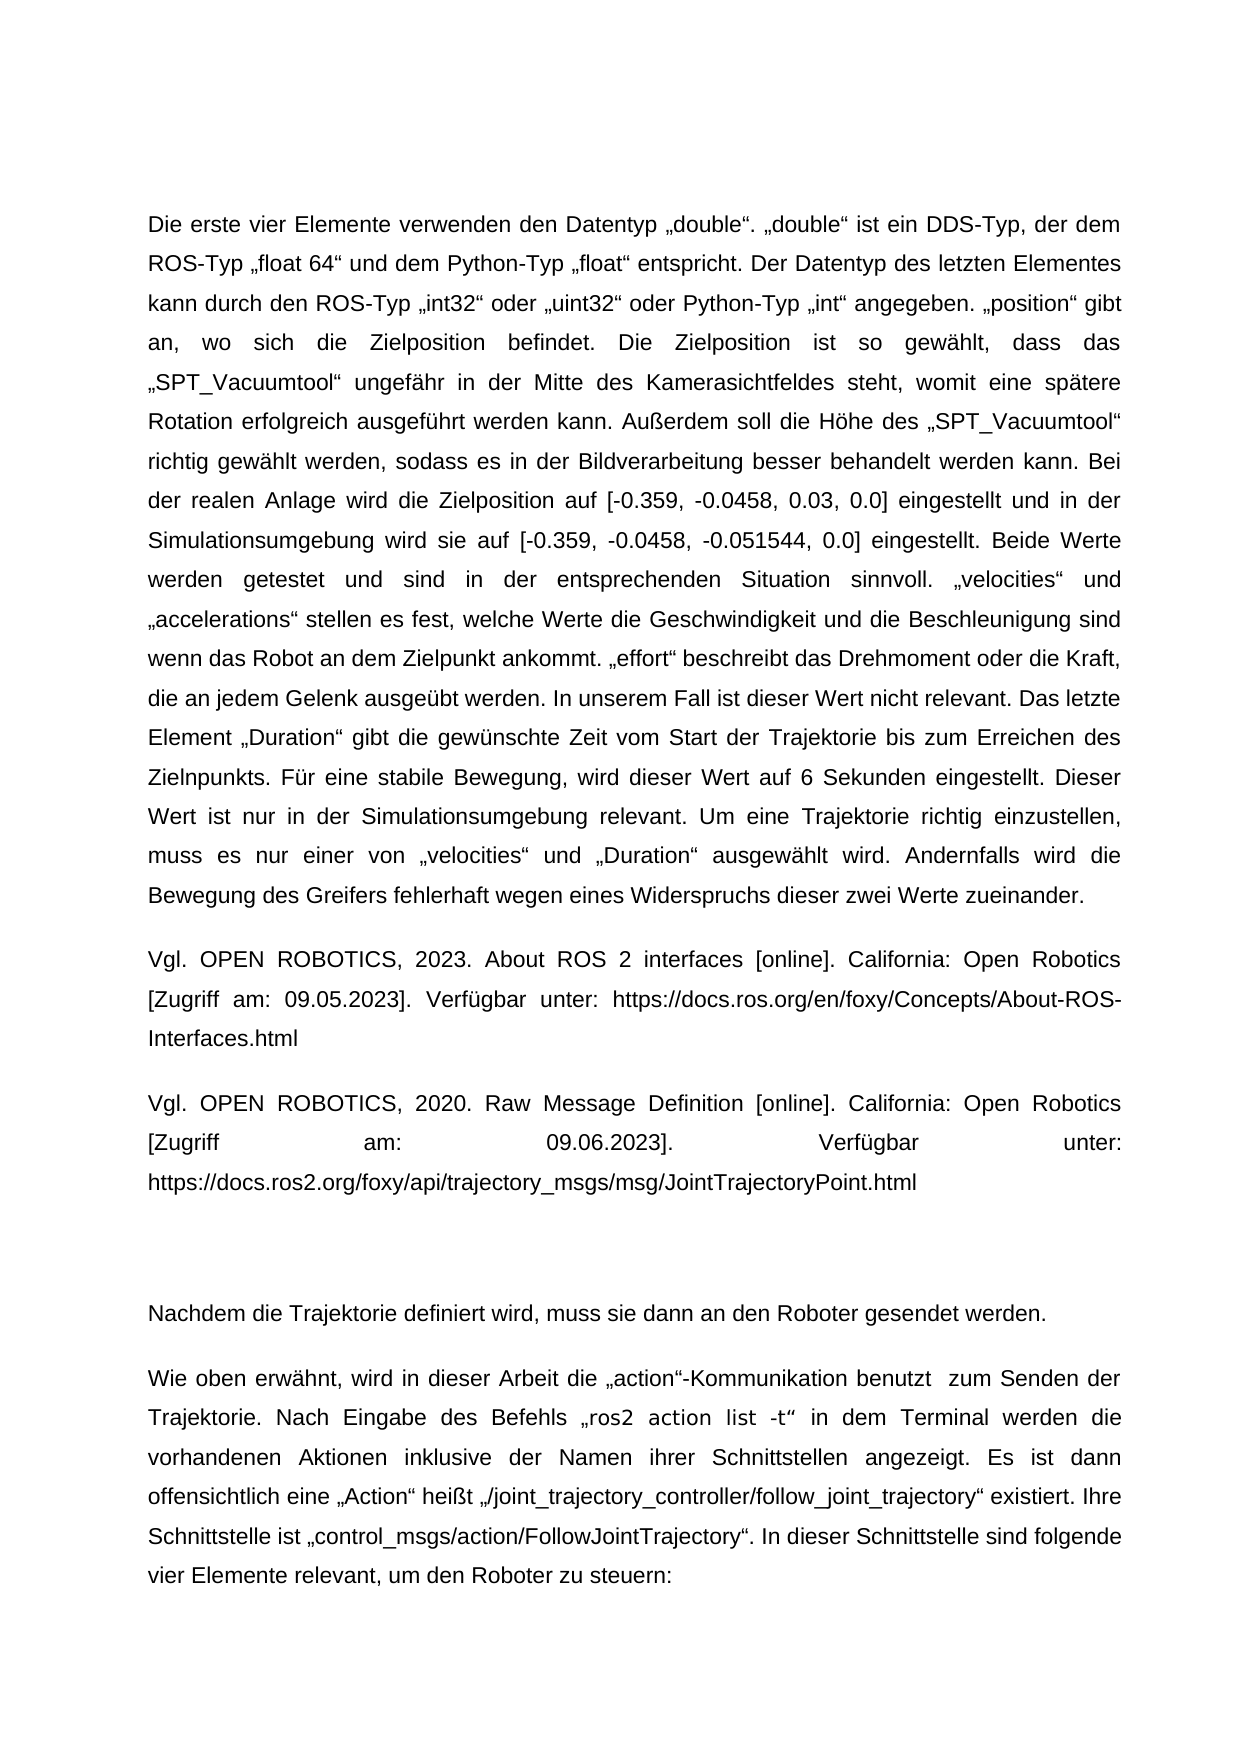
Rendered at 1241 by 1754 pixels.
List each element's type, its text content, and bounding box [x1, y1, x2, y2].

text Wie oben erwähnt, wird in dieser Arbeit die „action“-Kommunikation benutzt zum Senden der Trajektorie. Nach Eingabe des Befehls „ros2 action list -t“ in dem Terminal werden die vorhandenen Aktionen inklusive der Namen ihrer Schnittstellen angezeigt. Es ist dann offensichtlich eine „Action“ heißt „/joint_trajectory_controller/follow_joint_trajectory“ existiert. Ihre Schnittstelle ist „control_msgs/action/FollowJointTrajectory“. In dieser Schnittstelle sind folgende vier Elemente relevant, um den Roboter zu steuern: [148, 1365, 1122, 1588]
text Vgl. Open Robotics, 2020. Raw Message Definition [online]. California: Open Robotics [Zugriff am: 09.06.2023]. Verfügbar unter: https://docs.ros2.org/foxy/api/trajectory_msgs/msg/JointTrajectoryPoint.html [148, 1090, 1122, 1195]
text Die erste vier Elemente verwenden den Datentyp „double“. „double“ ist ein DDS-Typ, der dem ROS-Typ „float 64“ und dem Python-Typ „float“ entspricht. Der Datentyp des letzten Elementes kann durch den ROS-Typ „int32“ oder „uint32“ oder Python-Typ „int“ angegeben. „position“ gibt an, wo sich die Zielposition befindet. Die Zielposition ist so gewählt, dass das „SPT_Vacuumtool“ ungefähr in der Mitte des Kamerasichtfeldes steht, womit eine spätere Rotation erfolgreich ausgeführt werden kann. Außerdem soll die Höhe des „SPT_Vacuumtool“ richtig gewählt werden, sodass es in der Bildverarbeitung besser behandelt werden kann. Bei der realen Anlage wird die Zielposition auf [-0.359, -0.0458, 0.03, 0.0] eingestellt und in der Simulationsumgebung wird sie auf [-0.359, -0.0458, -0.051544, 0.0] eingestellt. Beide Werte werden getestet und sind in der entsprechenden Situation sinnvoll. „velocities“ und „accelerations“ stellen es fest, welche Werte die Geschwindigkeit und die Beschleunigung sind wenn das Robot an dem Zielpunkt ankommt. „effort“ beschreibt das Drehmoment oder die Kraft, die an jedem Gelenk ausgeübt werden. In unserem Fall ist dieser Wert nicht relevant. Das letzte Element „Duration“ gibt die gewünschte Zeit vom Start der Trajektorie bis zum Erreichen des Zielnpunkts. Für eine stabile Bewegung, wird dieser Wert auf 6 Sekunden eingestellt. Dieser Wert ist nur in der Simulationsumgebung relevant. Um eine Trajektorie richtig einzustellen, muss es nur einer von „velocities“ und „Duration“ ausgewählt wird. Andernfalls wird die Bewegung des Greifers fehlerhaft wegen eines Widerspruchs dieser zwei Werte zueinander. [148, 211, 1122, 908]
text Nachdem die Trajektorie definiert wird, muss sie dann an den Roboter gesendet werden. [148, 1300, 1122, 1327]
text Vgl. Open Robotics, 2023. About ROS 2 interfaces [online]. California: Open Robotics [Zugriff am: 09.05.2023]. Verfügbar unter: https://docs.ros.org/en/foxy/Concepts/About-ROS-Interfaces.html [148, 946, 1122, 1052]
